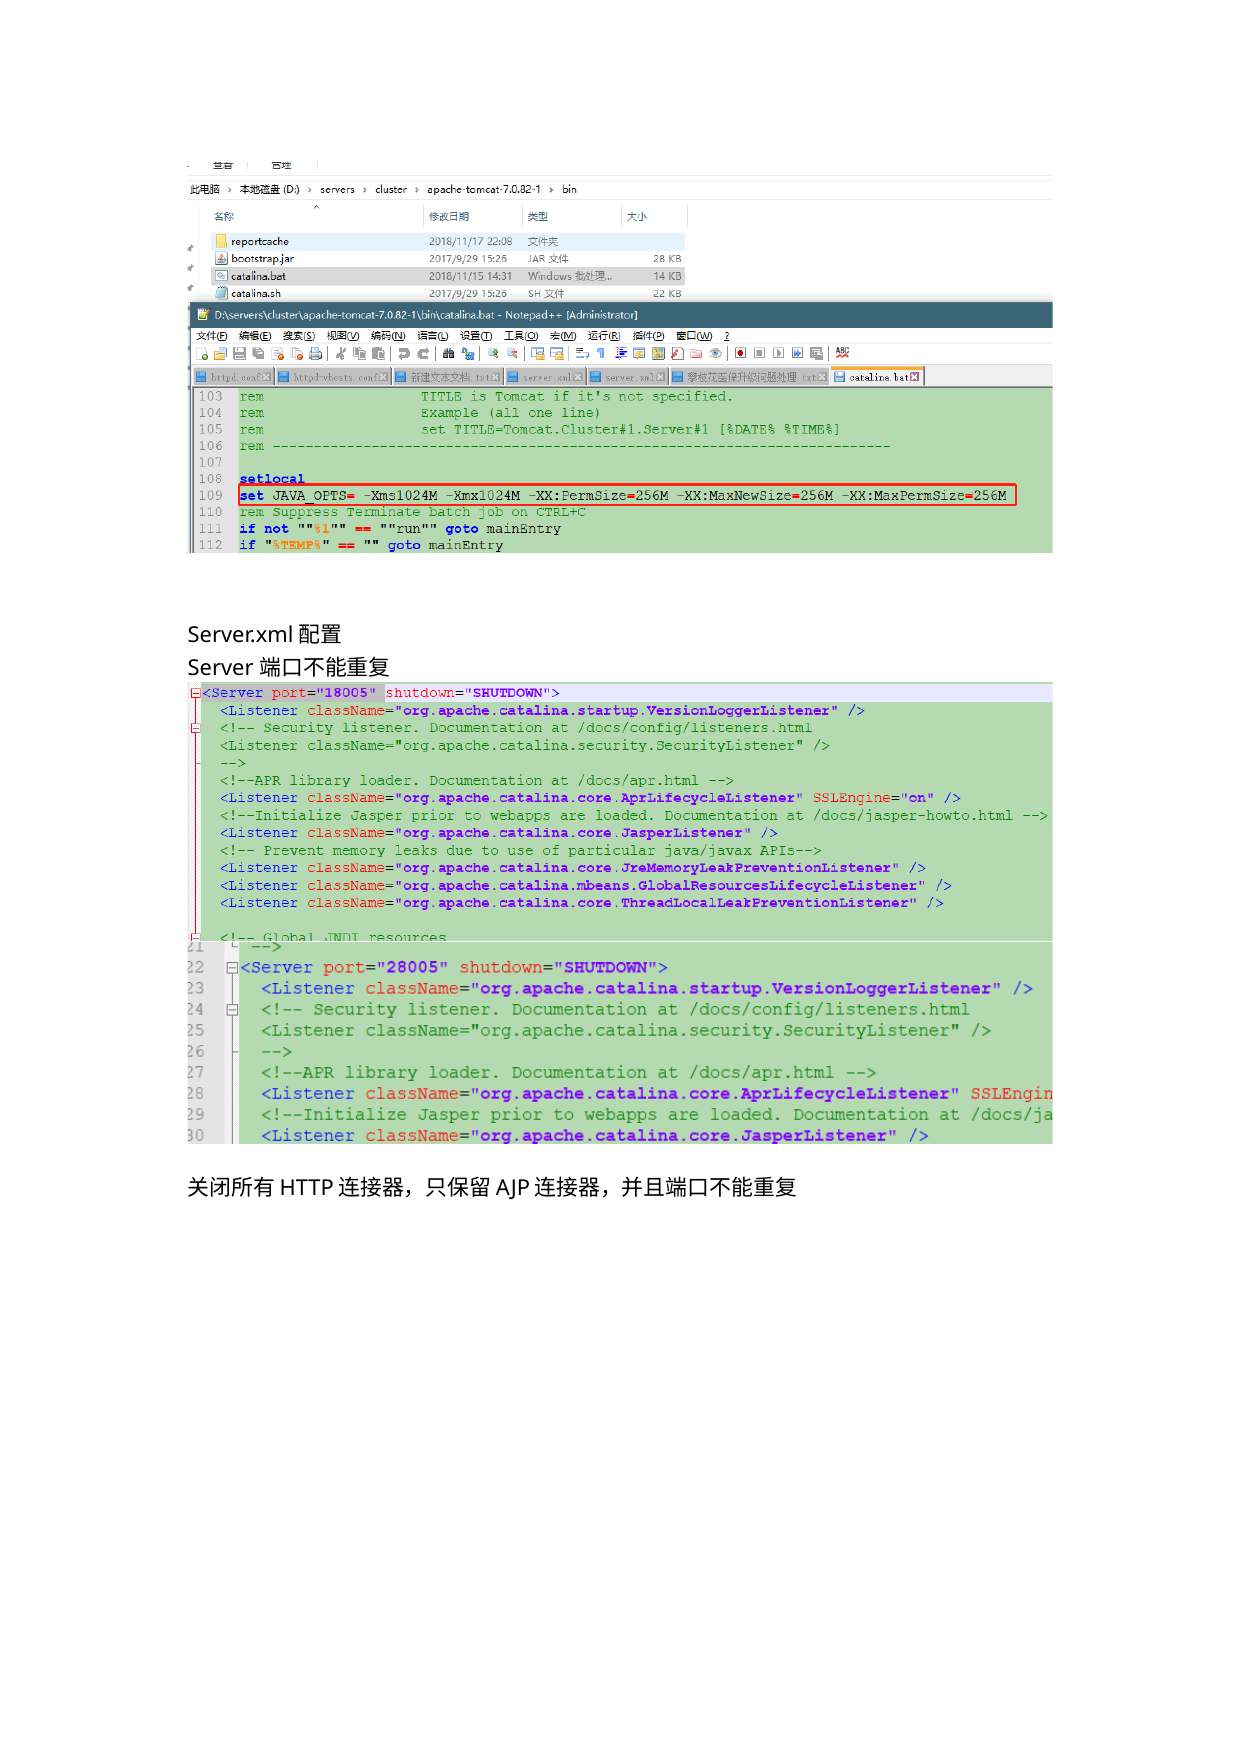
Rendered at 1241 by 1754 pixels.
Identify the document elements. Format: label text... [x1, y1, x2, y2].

text 关闭所有HTTP连接器，只保留AJP连接器，并且端口不能重复 [187, 1169, 1053, 1202]
picture [187, 942, 1053, 1144]
text Server 端口不能重复 [187, 649, 1053, 682]
text Server.xml配置 [187, 617, 1053, 649]
picture [187, 162, 1053, 553]
picture [187, 682, 1053, 941]
